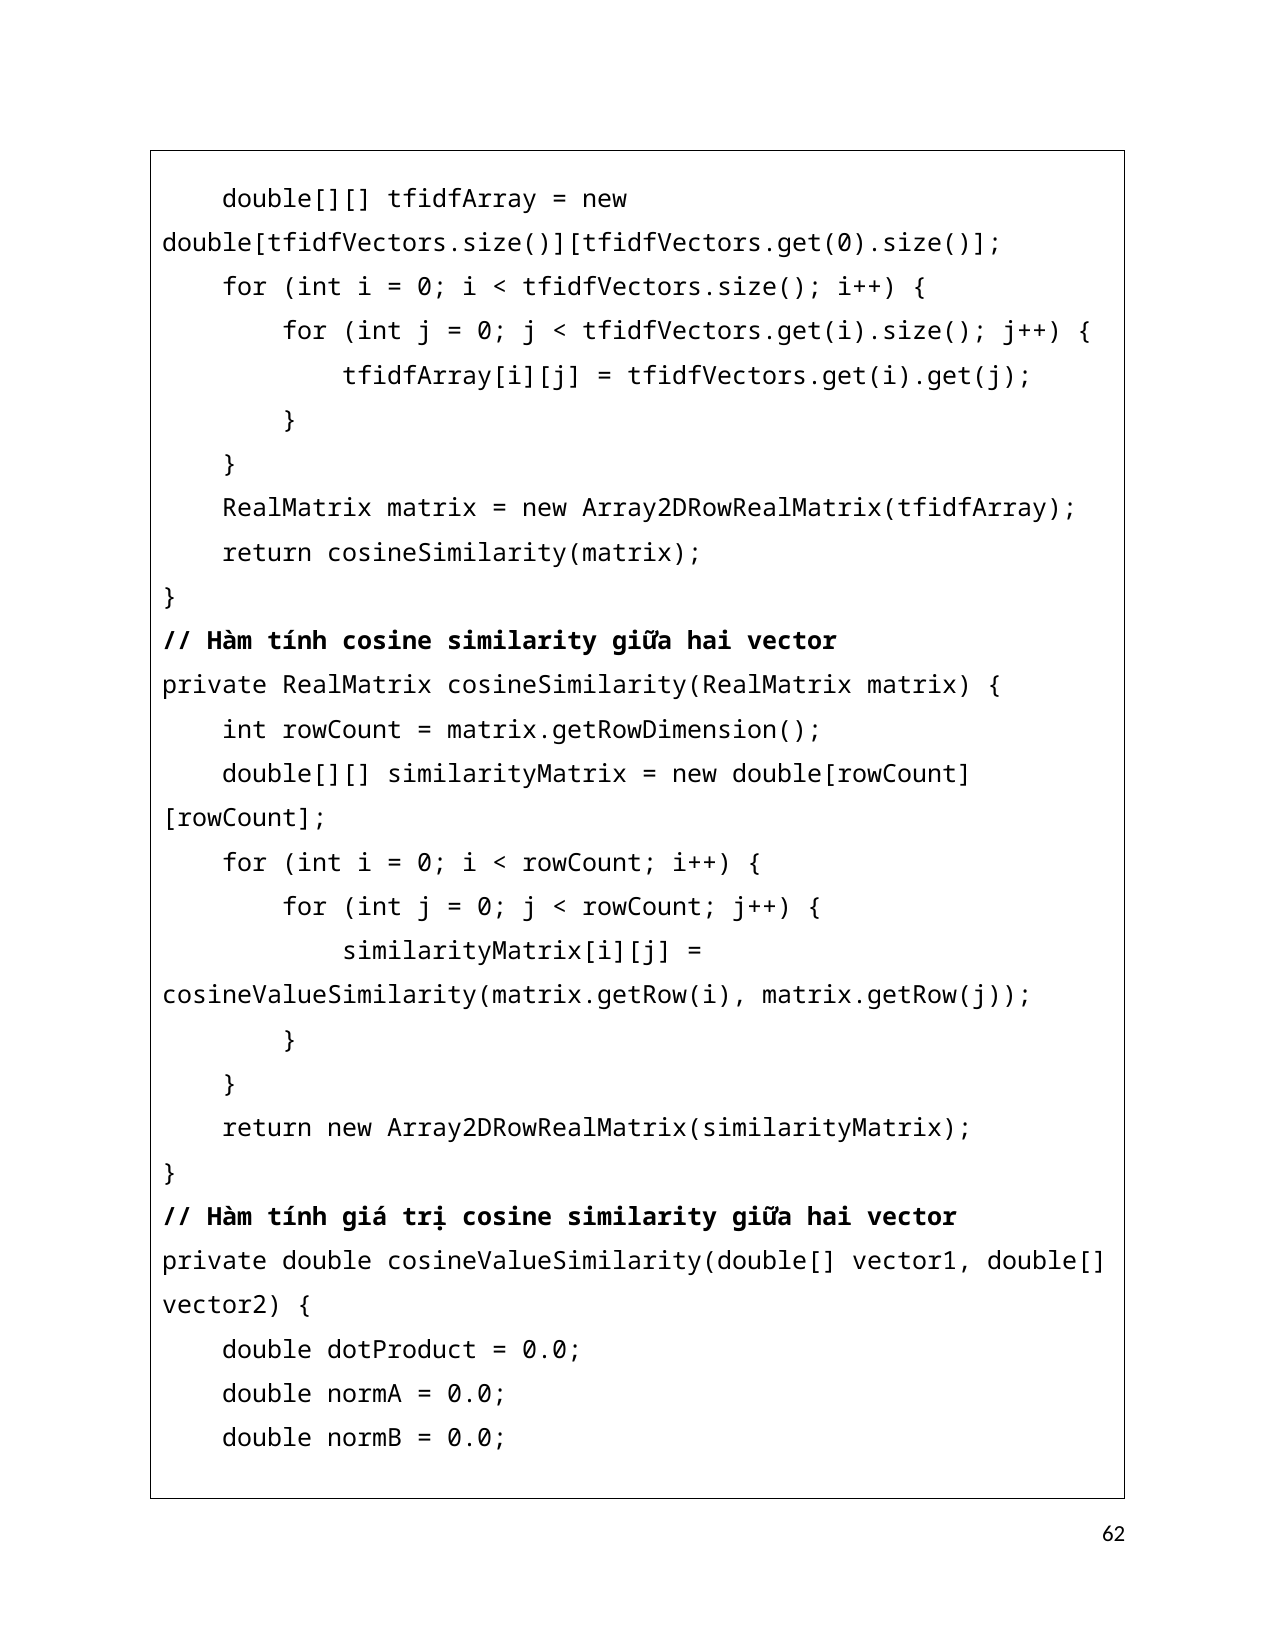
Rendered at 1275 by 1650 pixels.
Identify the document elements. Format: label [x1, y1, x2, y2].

table_header [151, 151, 1124, 1498]
